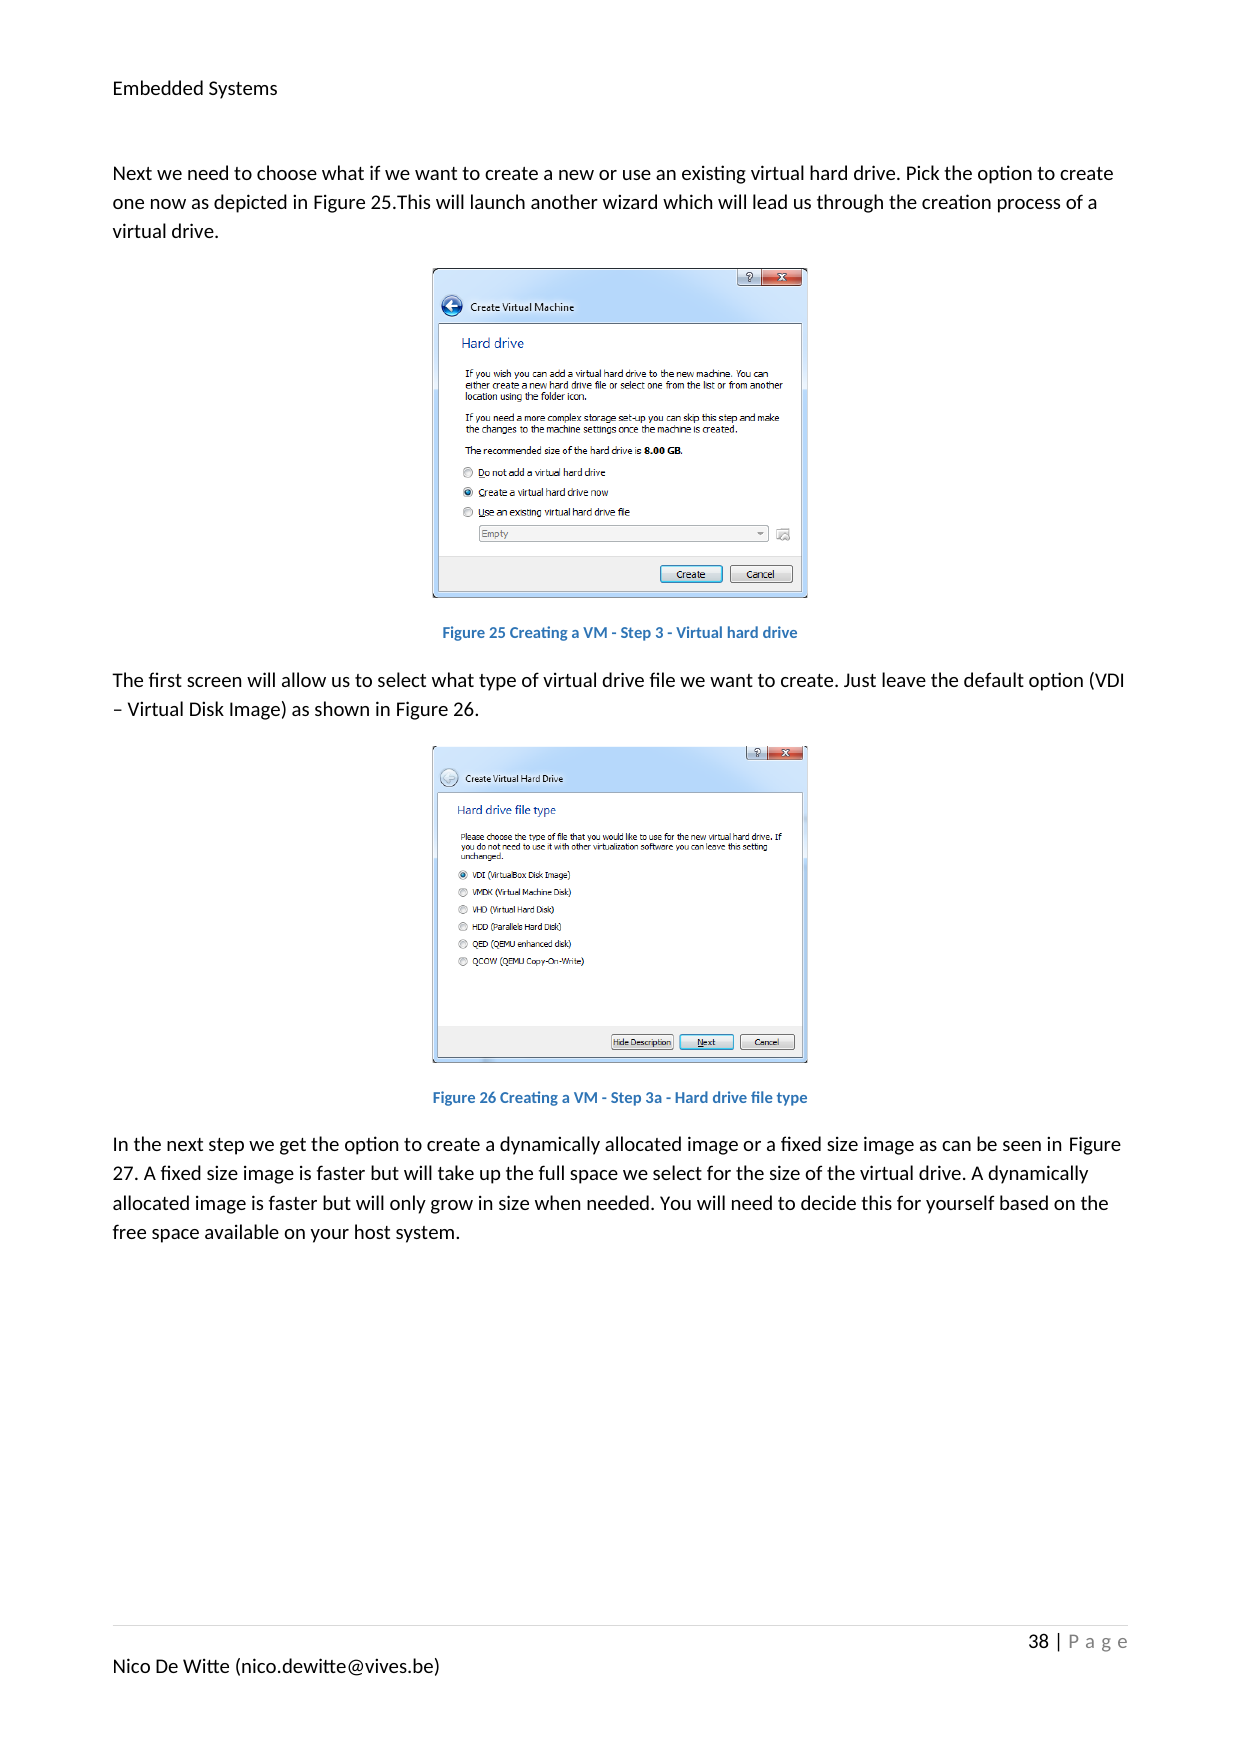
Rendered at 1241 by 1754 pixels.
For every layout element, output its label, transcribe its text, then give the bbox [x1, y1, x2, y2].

text The first screen will allow us to select what type of virtual drive file we want to create. Just leave the default option (VDI – Virtual Disk Image) as shown in Figure 24. [112, 667, 1128, 721]
picture [432, 746, 808, 1063]
text Figure 25 Creating a VM - Step 3 - Virtual hard drive [112, 623, 1128, 643]
text In the next step we get the option to create a dynamically allocated image or a fixed size image as can be seen in Figure 25. A fixed size image is faster but will take up the full space we select for the size of the virtual drive. A dynamically allocated image is faster but will only grow in size when needed. You will need to decide this for yourself based on the free space available on your host system. [112, 1131, 1128, 1244]
picture [432, 268, 808, 598]
text Next we need to choose what if we want to create a new or use an existing virtual hard drive. Pick the option to create one now as depicted in Figure 23.This will launch another wizard which will lead us through the creation process of a virtual drive. [112, 160, 1128, 244]
text Figure 26 Creating a VM - Step 3a - Hard drive file type [112, 1087, 1128, 1107]
